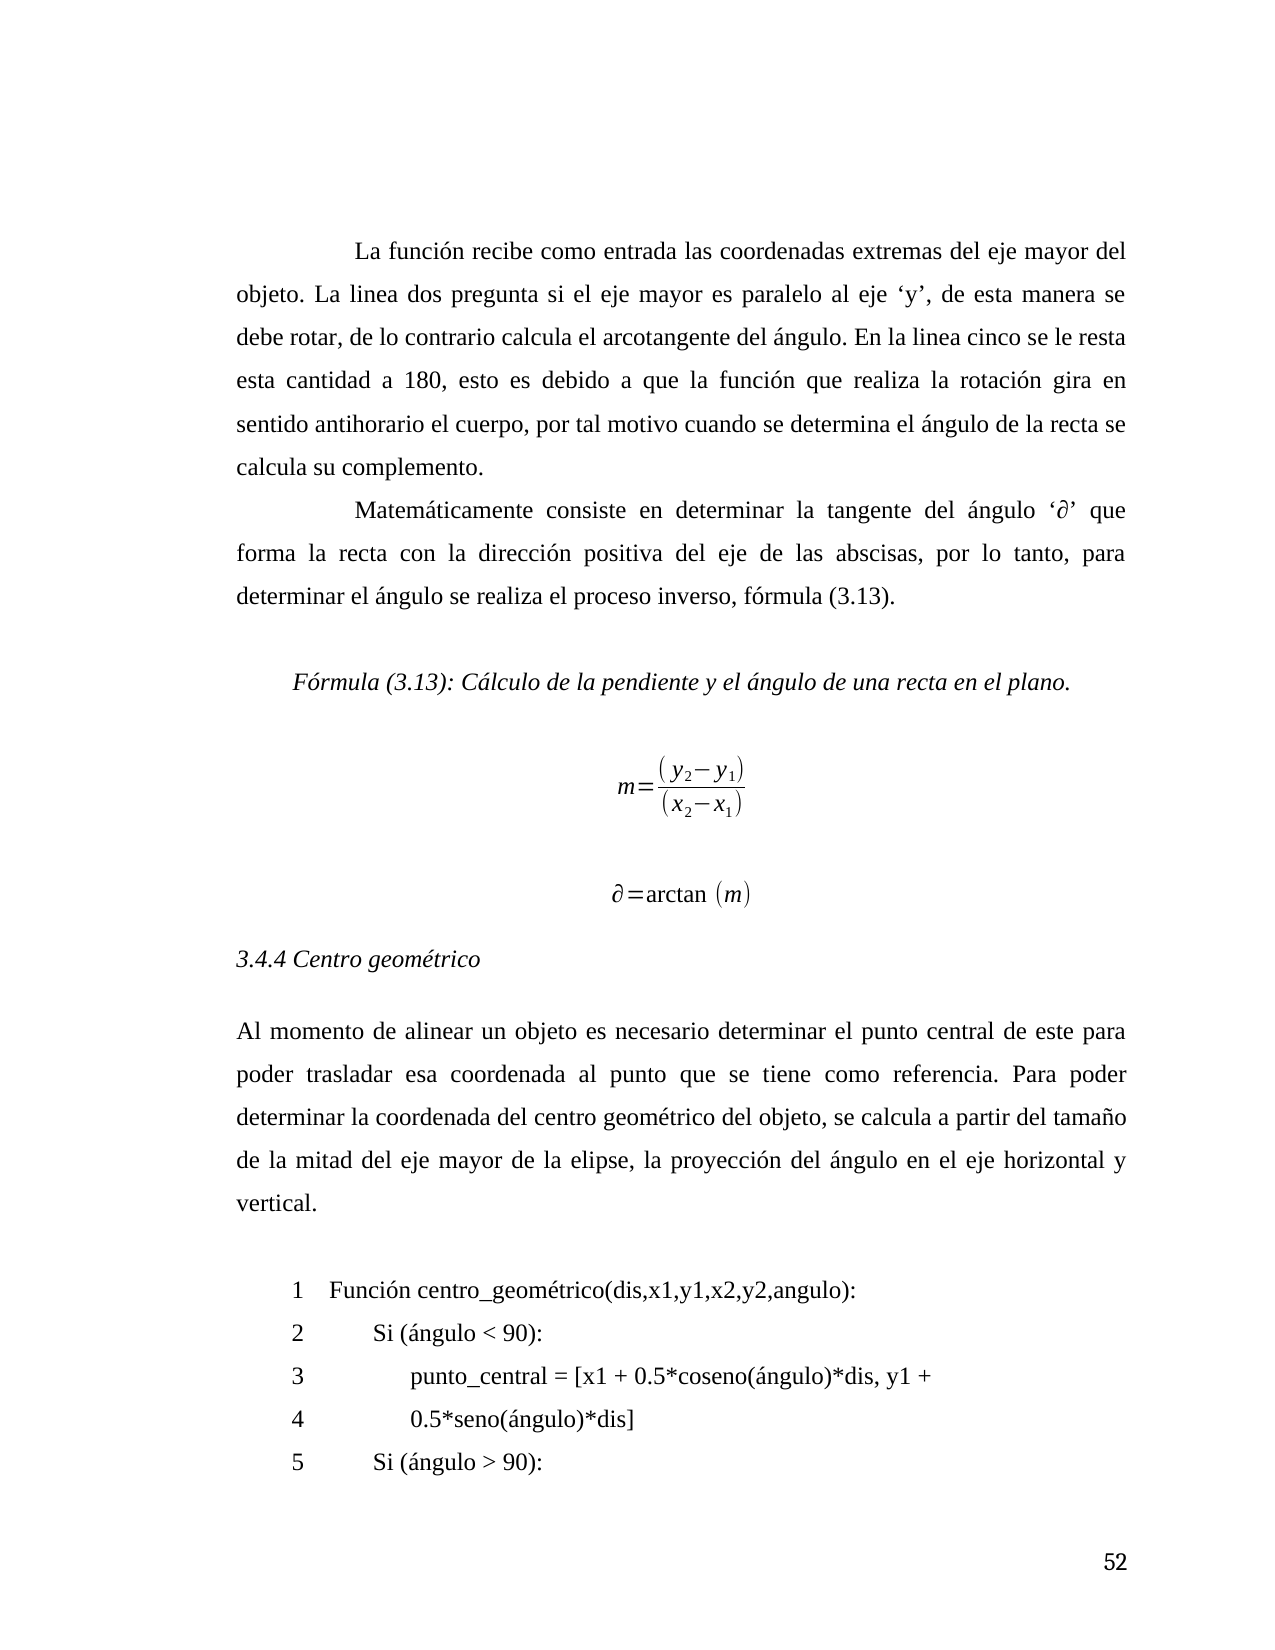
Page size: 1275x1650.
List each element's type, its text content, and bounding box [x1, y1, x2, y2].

list 0.5*seno(ángulo)*dis] [291, 1404, 1127, 1433]
list Si (ángulo < 90): [291, 1318, 1127, 1347]
text Matemáticamente consiste en determinar la tangente del ángulo ‘∂’ que forma la recta con la dirección positiva del eje de las abscisas, por lo tanto, para determinar el ángulo se realiza el proceso inverso, fórmula (3.13). [236, 495, 1127, 610]
list punto_central = [x1 + 0.5*coseno(ángulo)*dis, y1 + [291, 1361, 1127, 1390]
text Fórmula (3.13): Cálculo de la pendiente y el ángulo de una recta en el plano. [236, 667, 1127, 696]
list Función centro_geométrico(dis,x1,y1,x2,y2,angulo): [291, 1275, 1127, 1303]
subtitle 3.4.4 Centro geométrico [236, 944, 1127, 973]
text Al momento de alinear un objeto es necesario determinar el punto central de este para poder trasladar esa coordenada al punto que se tiene como referencia. Para poder determinar la coordenada del centro geométrico del objeto, se calcula a partir del tamaño de la mitad del eje mayor de la elipse, la proyección del ángulo en el eje horizontal y vertical. [236, 1016, 1127, 1217]
list Si (ángulo > 90): [291, 1447, 1127, 1476]
text La función recibe como entrada las coordenadas extremas del eje mayor del objeto. La linea dos pregunta si el eje mayor es paralelo al eje ‘y’, de esta manera se debe rotar, de lo contrario calcula el arcotangente del ángulo. En la linea cinco se le resta esta cantidad a 180, esto es debido a que la función que realiza la rotación gira en sentido antihorario el cuerpo, por tal motivo cuando se determina el ángulo de la recta se calcula su complemento. [236, 236, 1127, 481]
